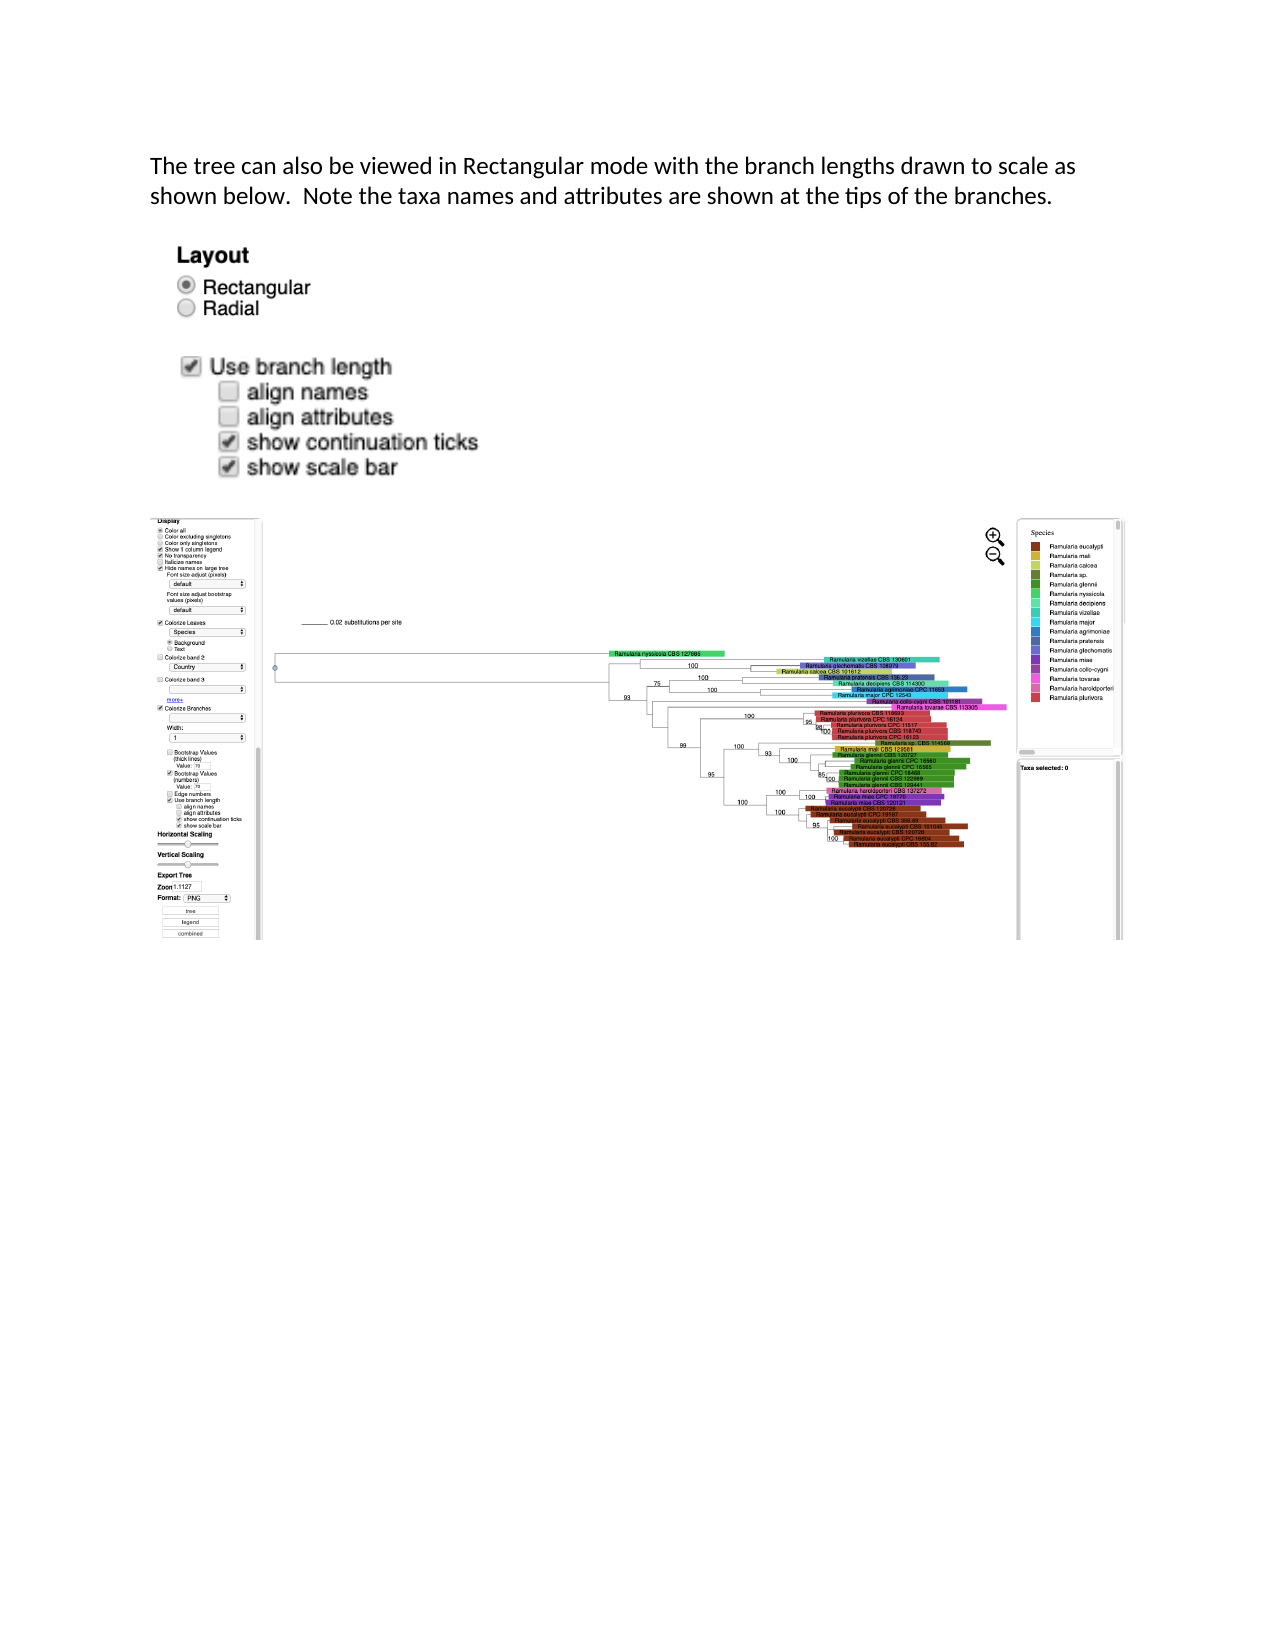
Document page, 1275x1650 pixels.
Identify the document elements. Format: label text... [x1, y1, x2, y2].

text The tree can also be viewed in Rectangular mode with the branch lengths drawn to scale as shown below. Note the taxa names and attributes are shown at the tips of the branches. [150, 150, 1125, 211]
picture [150, 356, 484, 488]
picture [150, 241, 348, 327]
picture [150, 518, 1125, 940]
